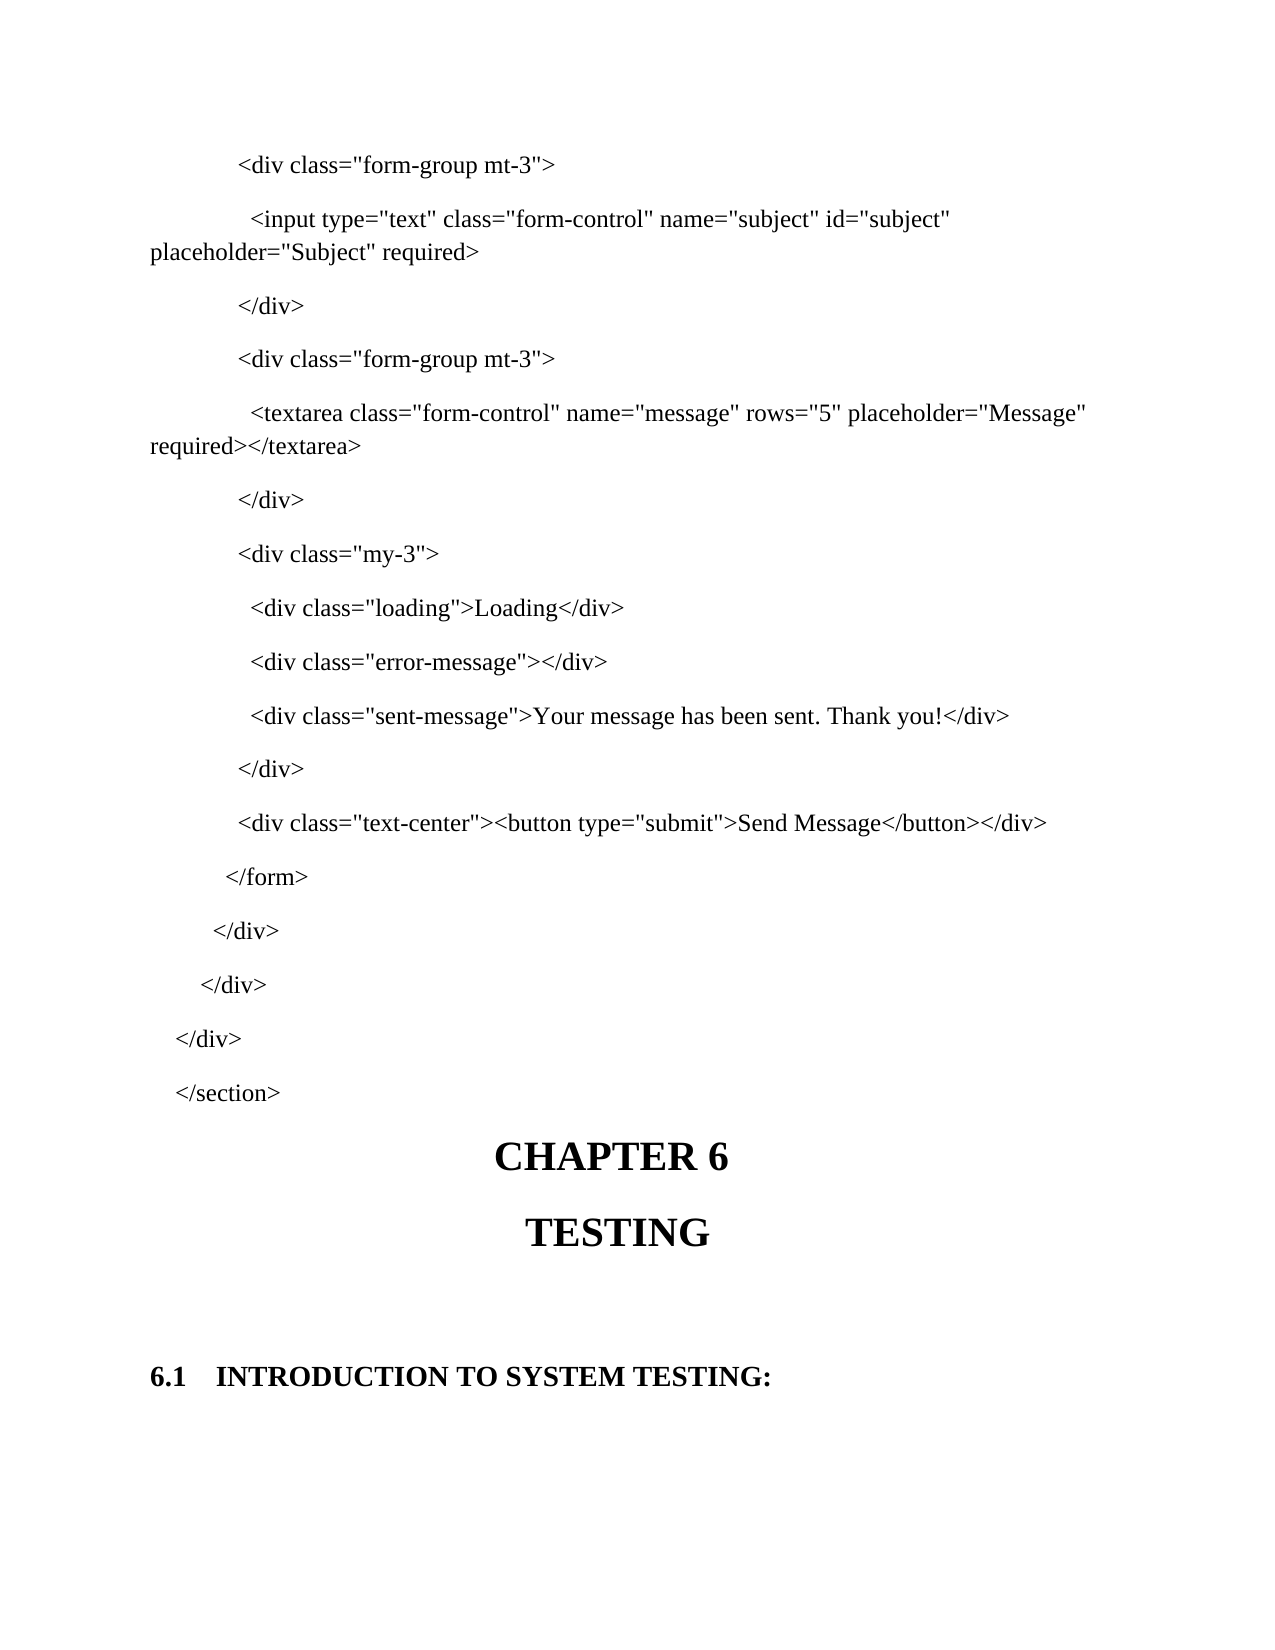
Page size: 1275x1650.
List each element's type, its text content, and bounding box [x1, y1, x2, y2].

text </section> [150, 1078, 1125, 1106]
text </div> [150, 291, 1125, 319]
text <div class="loading">Loading</div> [150, 593, 1125, 622]
text <div class="form-group mt-3"> [150, 150, 1125, 179]
text TESTING [150, 1207, 1125, 1255]
text </form> [150, 862, 1125, 891]
text <div class="form-group mt-3"> [150, 344, 1125, 373]
text <input type="text" class="form-control" name="subject" id="subject" placeholder="Subject" required> [150, 204, 1125, 266]
text 6.1 INTRODUCTION TO SYSTEM TESTING: [150, 1359, 1125, 1393]
text <div class="text-center"><button type="submit">Send Message</button></div> [150, 808, 1125, 837]
text </div> [150, 485, 1125, 514]
text </div> [150, 916, 1125, 945]
text </div> [150, 970, 1125, 999]
text <div class="my-3"> [150, 539, 1125, 568]
text <div class="sent-message">Your message has been sent. Thank you!</div> [150, 701, 1125, 729]
text CHAPTER 6 [150, 1132, 1125, 1179]
text </div> [150, 1024, 1125, 1053]
text <div class="error-message"></div> [150, 647, 1125, 676]
text <textarea class="form-control" name="message" rows="5" placeholder="Message" required></textarea> [150, 398, 1125, 460]
text </div> [150, 754, 1125, 783]
